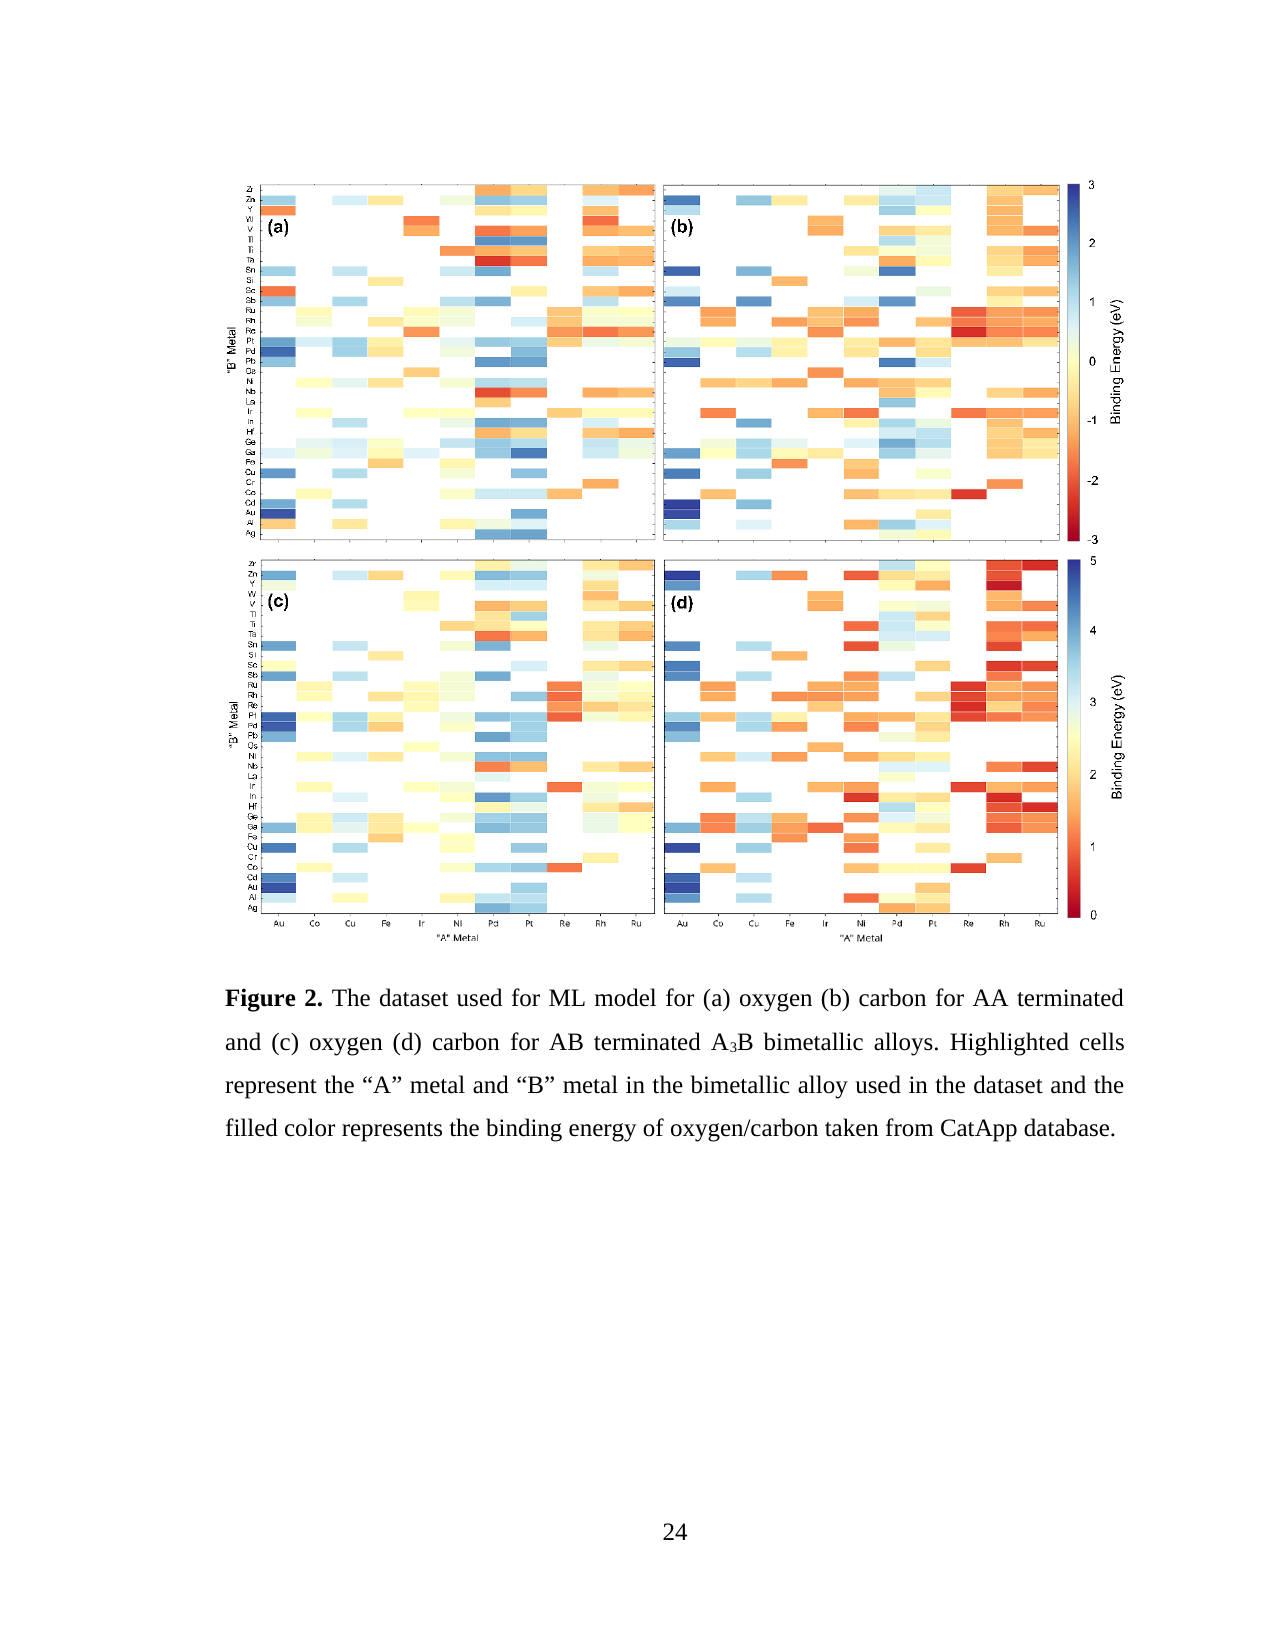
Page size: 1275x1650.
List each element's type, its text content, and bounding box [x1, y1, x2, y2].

picture [225, 178, 1125, 943]
text Figure 2. The dataset used for ML model for (a) oxygen (b) carbon for AA terminated and (c) oxygen (d) carbon for AB terminated A3B bimetallic alloys. Highlighted cells represent the “A” metal and “B” metal in the bimetallic alloy used in the dataset and the filled color represents the binding energy of oxygen/carbon taken from CatApp database. [225, 983, 1125, 1142]
